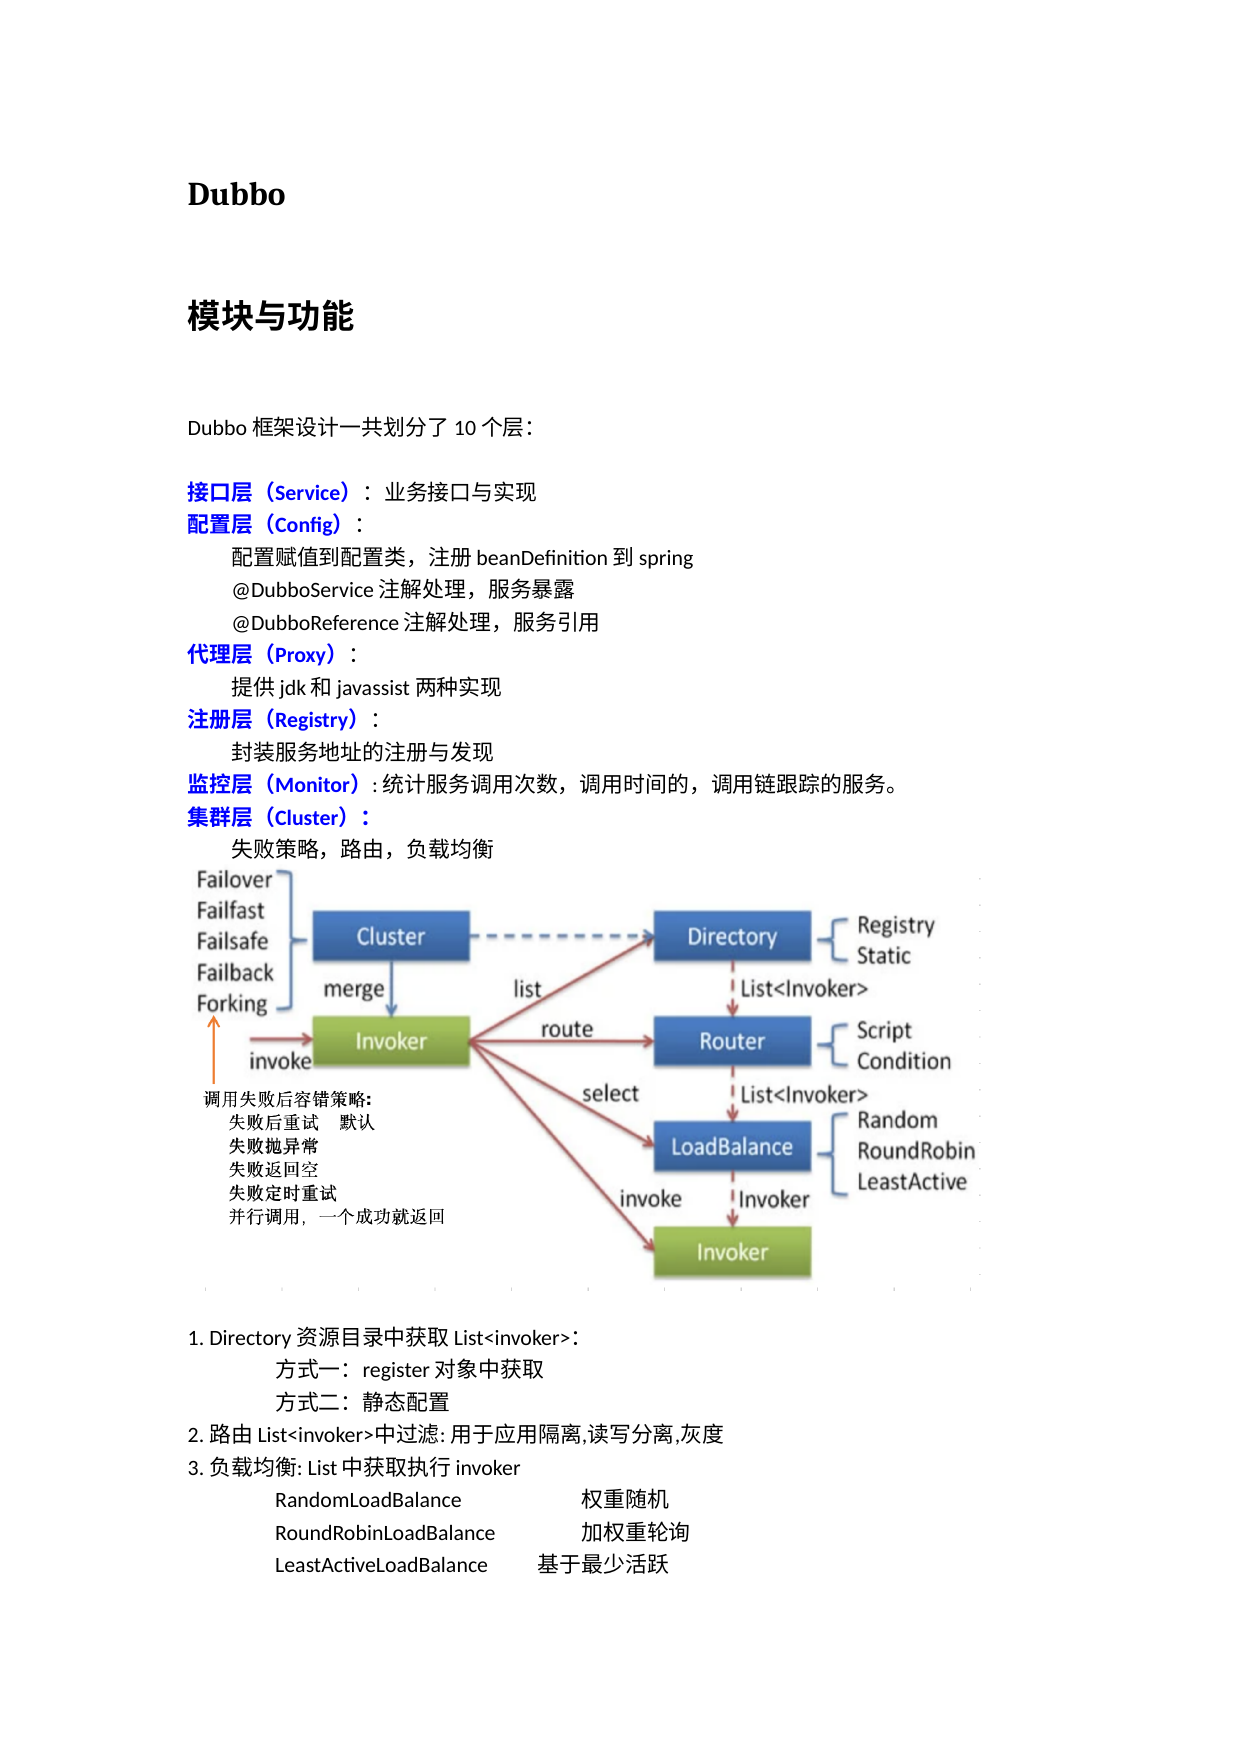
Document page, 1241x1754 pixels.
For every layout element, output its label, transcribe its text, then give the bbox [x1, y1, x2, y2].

text 配置赋值到配置类，注册beanDefinition到spring [187, 539, 1053, 572]
text LeastActiveLoadBalance 基于最少活跃 [231, 1547, 1053, 1579]
text Dubbo 框架设计一共划分了 10 个层： [187, 409, 1053, 442]
text 配置层（Config）： [187, 507, 1053, 539]
text @DubboReference注解处理，服务引用 [187, 604, 1053, 637]
text 代理层（Proxy）： [187, 637, 1053, 669]
text 方式二：静态配置 [231, 1384, 1053, 1417]
text 3. 负载均衡: List中获取执行invoker [187, 1449, 1053, 1482]
text RandomLoadBalance 权重随机 [231, 1482, 1053, 1514]
text 方式一：register对象中获取 [231, 1352, 1053, 1384]
text 提供jdk和javassist 两种实现 [187, 669, 1053, 702]
text 集群层（Cluster）： [187, 799, 1053, 832]
text 接口层（Service）：业务接口与实现 [187, 474, 1053, 507]
text @DubboService注解处理，服务暴露 [187, 572, 1053, 604]
subtitle 模块与功能 [187, 282, 1053, 347]
text 注册层（Registry）： [187, 702, 1053, 734]
text 封装服务地址的注册与发现 [187, 734, 1053, 767]
text 失败策略，路由，负载均衡 [187, 832, 1053, 864]
picture [187, 864, 981, 1291]
list 路由List<invoker>中过滤: 用于应用隔离,读写分离,灰度 [187, 1417, 1053, 1449]
text RoundRobinLoadBalance 加权重轮询 [231, 1514, 1053, 1547]
subtitle Dubbo [187, 162, 1053, 227]
text 监控层（Monitor）: 统计服务调用次数，调用时间的，调用链跟踪的服务。 [187, 767, 1053, 799]
list Directory 资源目录中获取List<invoker>： [187, 1319, 1053, 1352]
